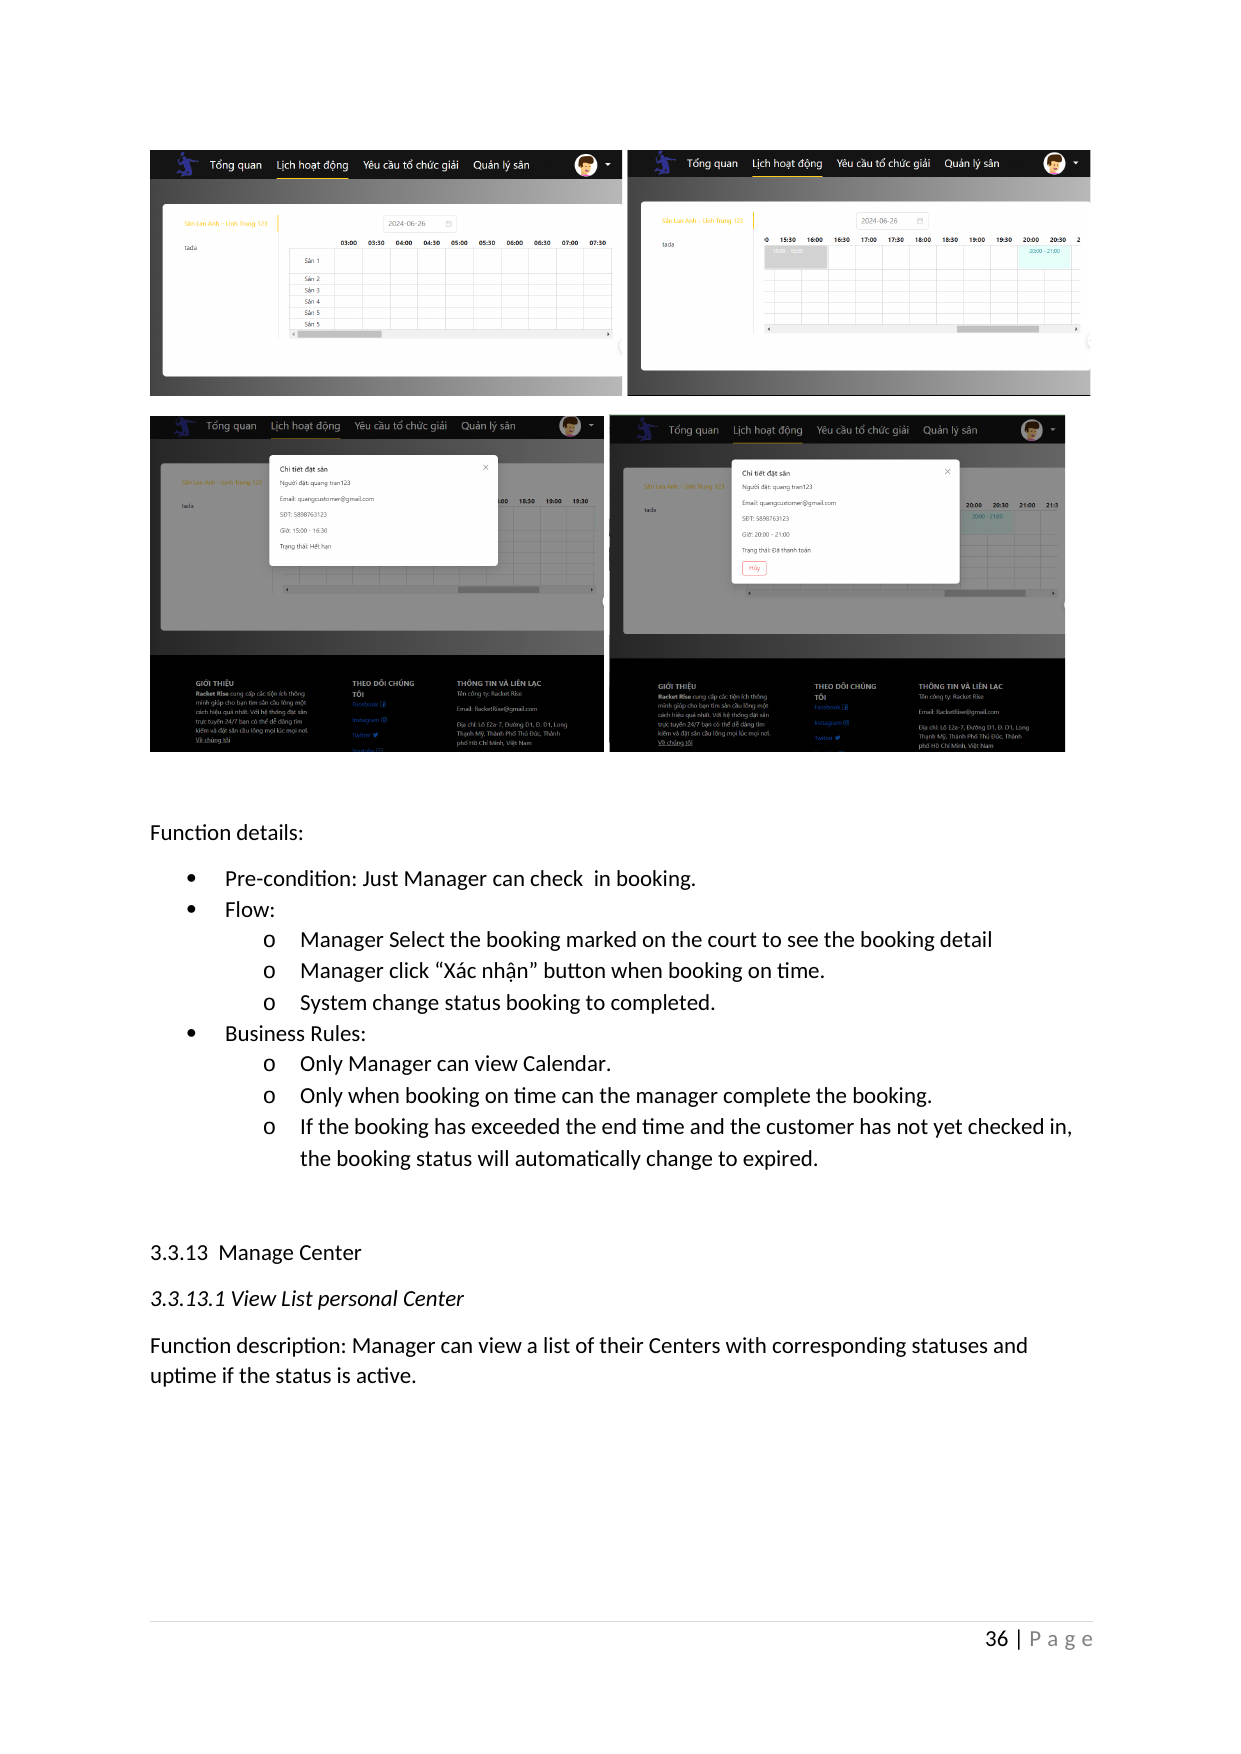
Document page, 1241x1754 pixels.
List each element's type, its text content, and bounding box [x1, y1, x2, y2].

picture [627, 150, 1091, 396]
picture [609, 414, 1066, 752]
list Business Rules: [187, 1019, 1093, 1047]
list System change status booking to completed. [262, 988, 1093, 1017]
list Pre-condition: Just Manager can check in booking. [187, 864, 1093, 893]
list Manager click “Xác nhận” button when booking on time. [262, 956, 1093, 986]
text 3.3.13.1 View List personal Center [150, 1284, 1093, 1312]
list Manager Select the booking marked on the court to see the booking detail [262, 925, 1093, 954]
picture [150, 150, 623, 396]
list Only Manager can view Calendar. [262, 1049, 1093, 1079]
text 3.3.13 Manage Center [150, 1238, 1093, 1266]
list Only when booking on time can the manager complete the booking. [262, 1081, 1093, 1110]
list Flow: [187, 895, 1093, 923]
text Function details: [150, 818, 1093, 846]
list If the booking has exceeded the end time and the customer has not yet checked in, the booking status will automatically change to expired. [262, 1112, 1093, 1172]
text Function description: Manager can view a list of their Centers with corresponding statuses and uptime if the status is active. [150, 1331, 1093, 1389]
picture [150, 416, 604, 752]
